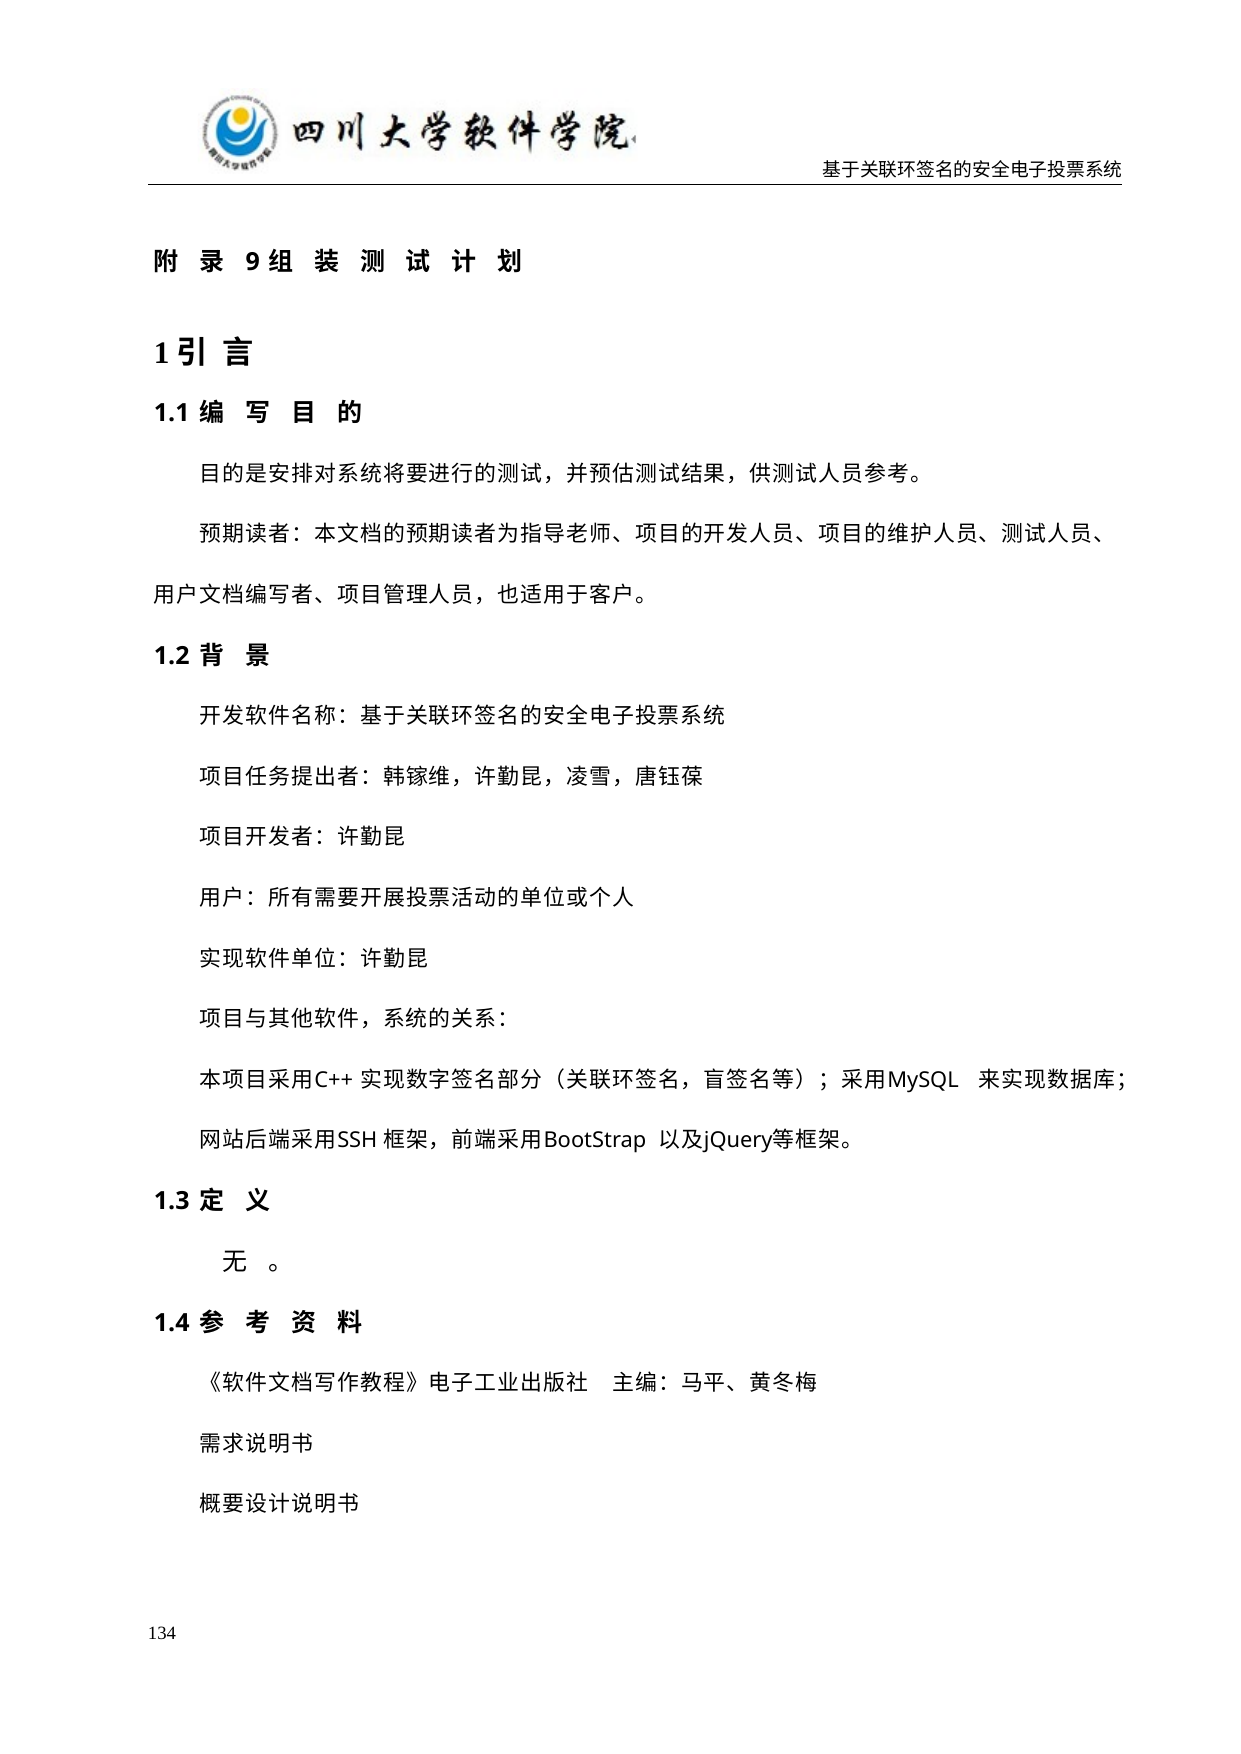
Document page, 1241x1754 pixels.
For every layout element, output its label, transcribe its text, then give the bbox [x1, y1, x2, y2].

subtitle 1引言 [154, 320, 1116, 380]
text 网站后端采用SSH框架，前端采用BootStrap以及jQuery等框架。 [154, 1108, 1116, 1168]
text 本项目采用C++实现数字签名部分（关联环签名，盲签名等）；采用MySQL来实现数据库； [154, 1047, 1116, 1108]
text 概要设计说明书 [154, 1472, 1116, 1532]
text 需求说明书 [154, 1411, 1116, 1472]
text 实现软件单位：许勤昆 [154, 926, 1116, 987]
picture [197, 88, 639, 177]
text 1.3定义 [154, 1168, 1116, 1229]
text 项目开发者：许勤昆 [154, 805, 1116, 865]
text 项目任务提出者：韩镓维，许勤昆，凌雪，唐钰葆 [154, 744, 1116, 805]
text 1.2背景 [154, 623, 1116, 683]
text 用户：所有需要开展投票活动的单位或个人 [154, 865, 1116, 926]
text 项目与其他软件，系统的关系： [154, 987, 1116, 1047]
text 预期读者：本文档的预期读者为指导老师、项目的开发人员、项目的维护人员、测试人员、用户文档编写者、项目管理人员，也适用于客户。 [154, 502, 1116, 623]
text 《软件文档写作教程》电子工业出版社 主编：马平、黄冬梅 [154, 1350, 1116, 1411]
text 开发软件名称：基于关联环签名的安全电子投票系统 [154, 683, 1116, 744]
subtitle 附录9 组装测试计划 [154, 229, 1116, 289]
text 1.1编写目的 [154, 380, 1116, 441]
text 1.4参考资料 [154, 1290, 1116, 1350]
text 目的是安排对系统将要进行的测试，并预估测试结果，供测试人员参考。 [154, 441, 1116, 502]
text 无。 [154, 1229, 1116, 1290]
